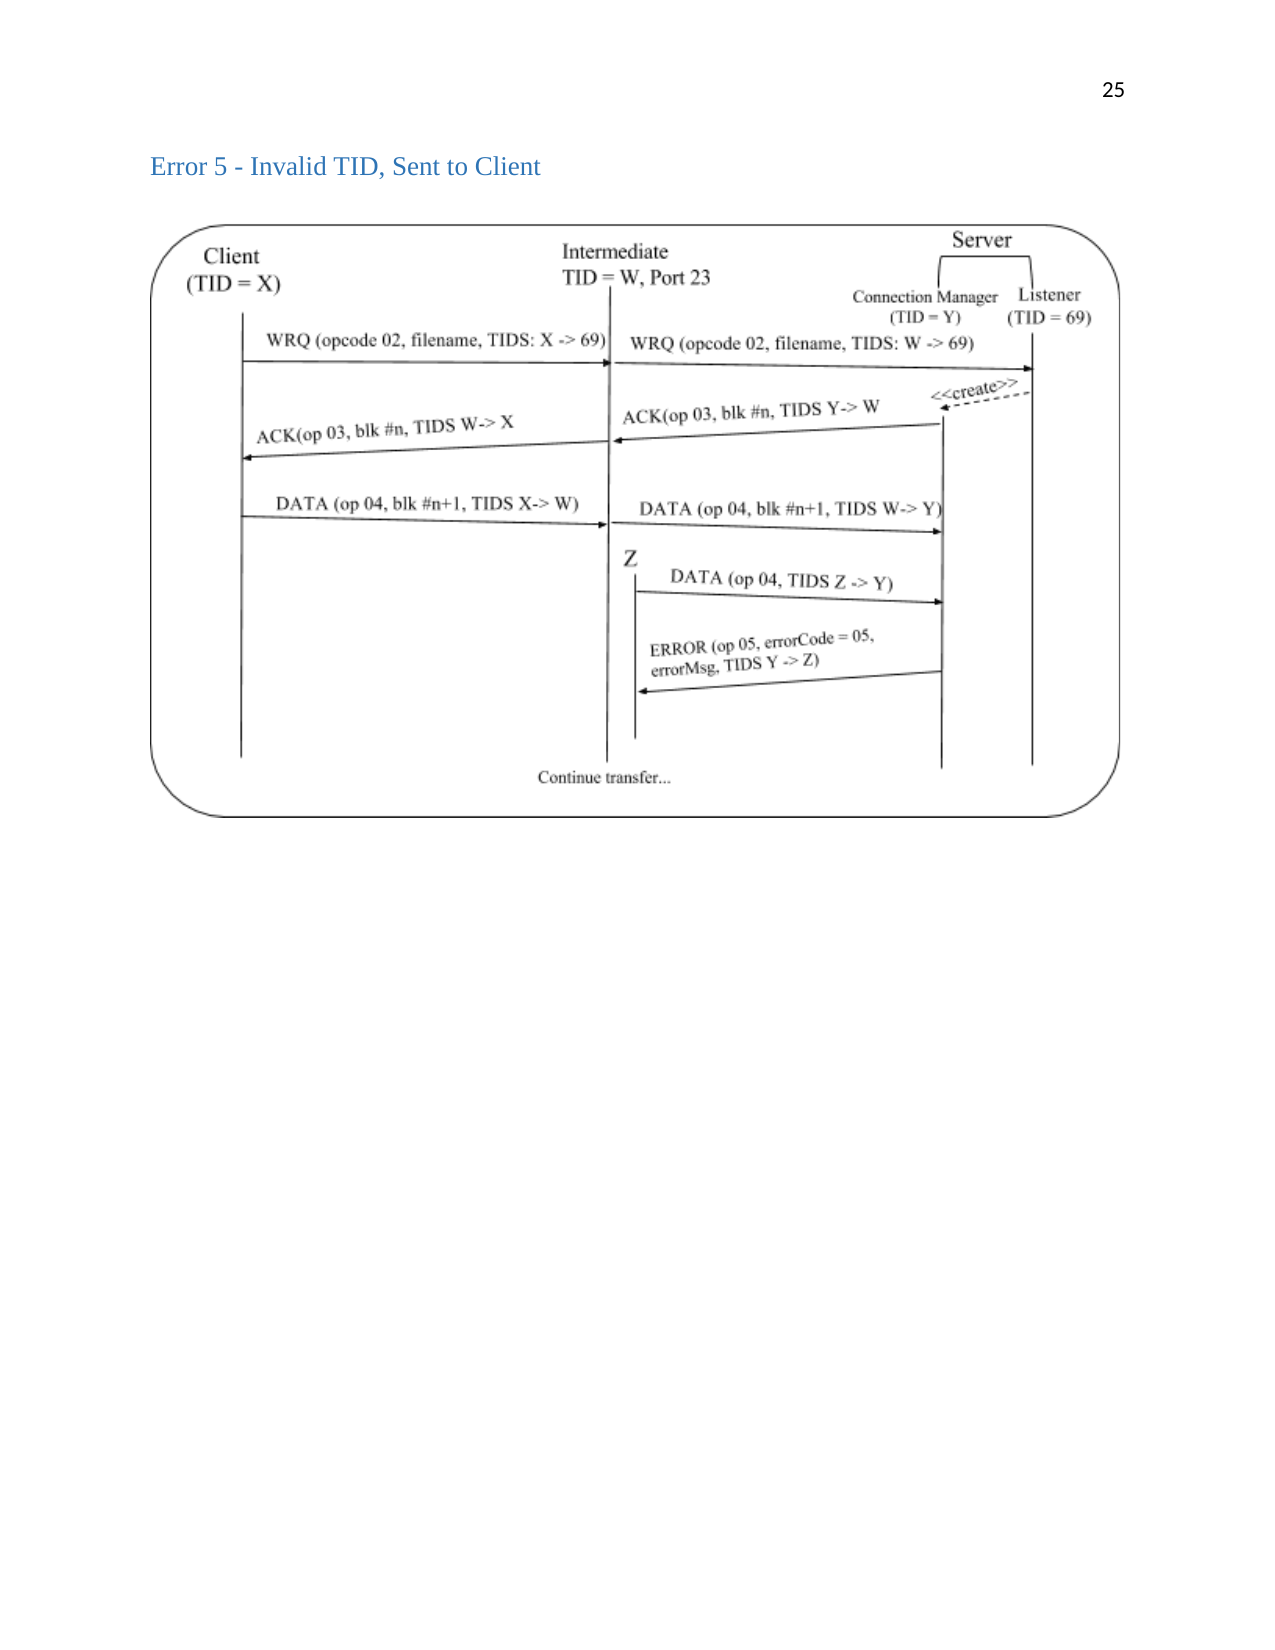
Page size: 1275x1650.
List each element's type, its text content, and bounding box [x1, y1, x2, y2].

subtitle Error 5 - Invalid TID, Sent to Client [150, 150, 1125, 181]
picture [150, 212, 1121, 818]
